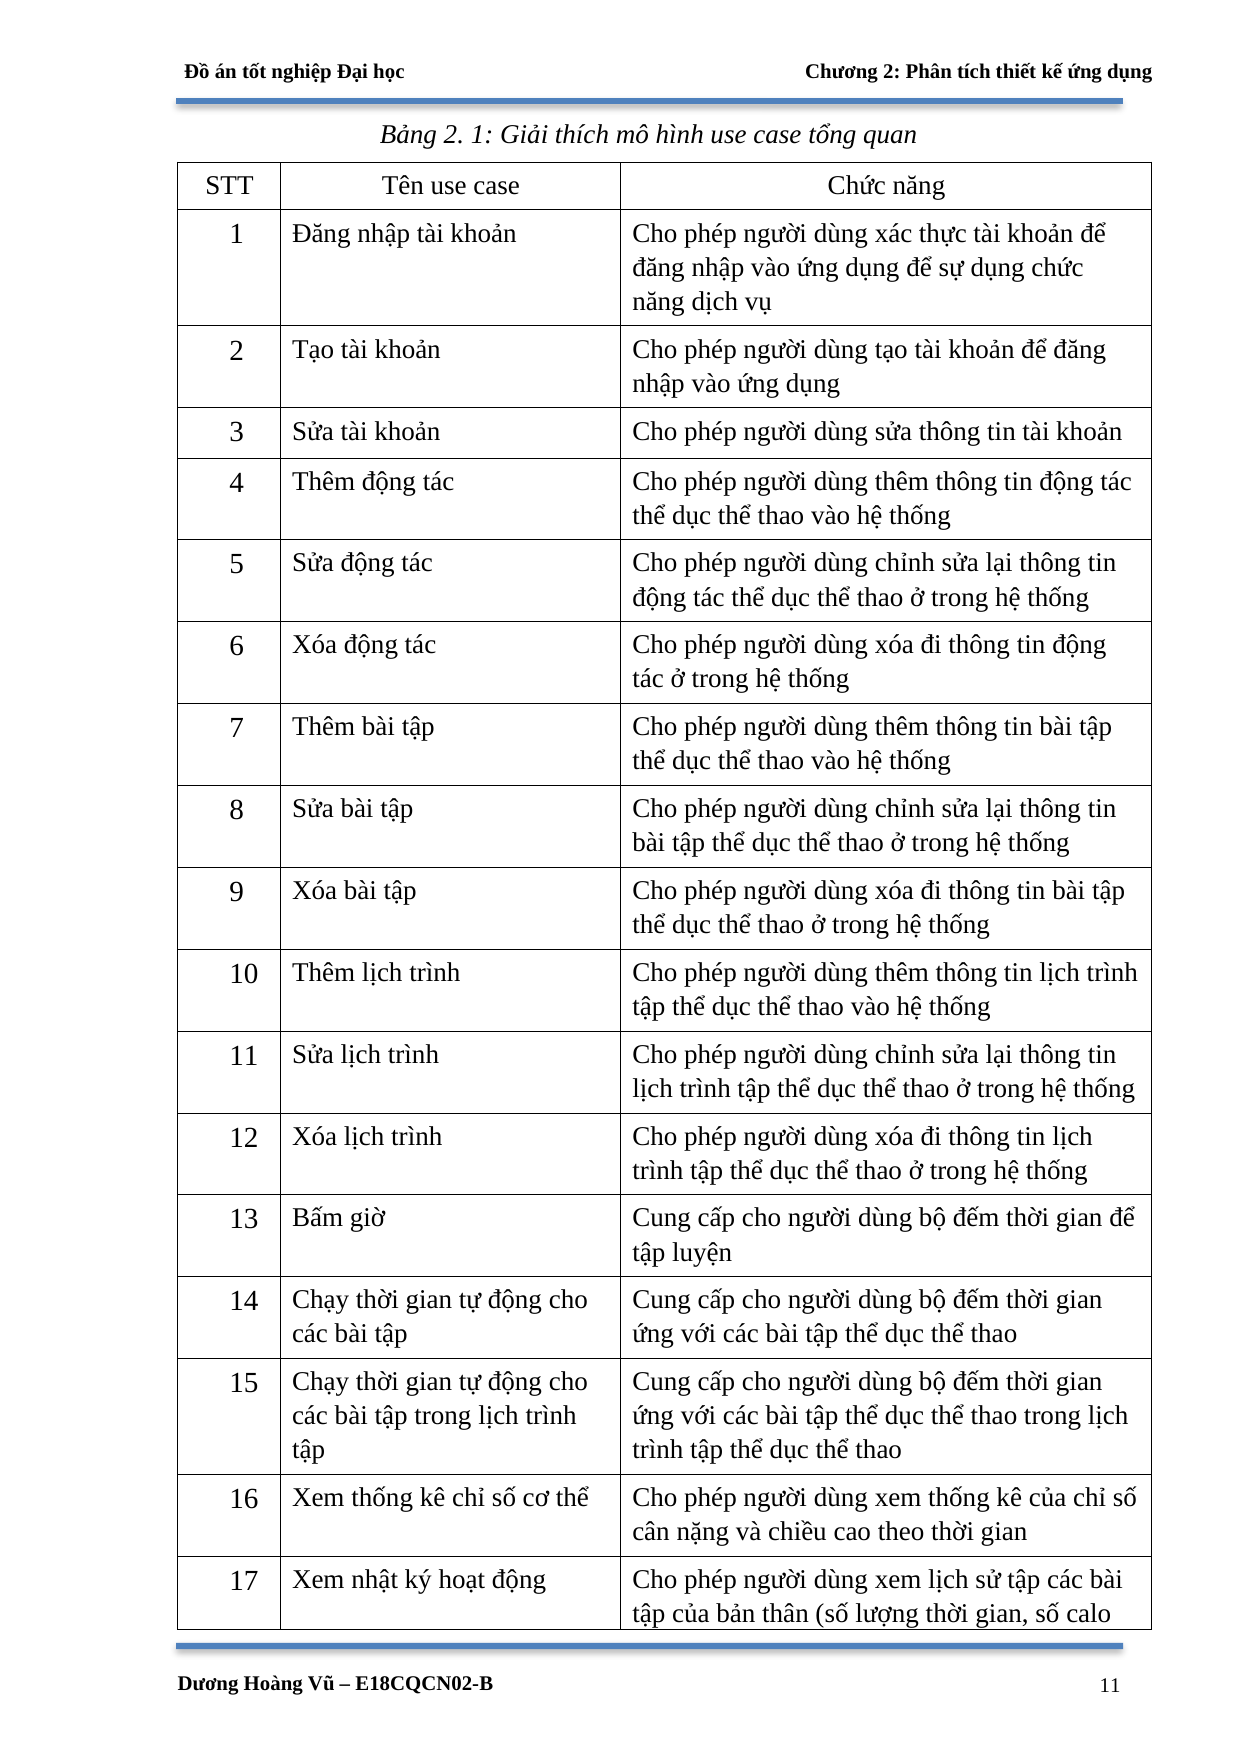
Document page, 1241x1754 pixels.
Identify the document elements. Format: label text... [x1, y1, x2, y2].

table_cell [178, 1475, 280, 1556]
table_cell [178, 786, 280, 867]
table_cell [178, 704, 280, 785]
table_cell Chạy thời gian tự động cho các bài tập [281, 1277, 620, 1358]
table_cell Thêm lịch trình [281, 950, 620, 1031]
table_cell Cho phép người dùng sửa thông tin tài khoản [621, 408, 1151, 457]
table_cell Cung cấp cho người dùng bộ đếm thời gian ứng với các bài tập thể dục thể thao [621, 1277, 1151, 1358]
table_cell Cho phép người dùng xóa đi thông tin bài tập thể dục thể thao ở trong hệ thống [621, 868, 1151, 949]
table_cell Cho phép người dùng tạo tài khoản để đăng nhập vào ứng dụng [621, 326, 1151, 407]
table_cell Cho phép người dùng chỉnh sửa lại thông tin lịch trình tập thể dục thể thao ở trong hệ thống [621, 1032, 1151, 1112]
table_cell Cung cấp cho người dùng bộ đếm thời gian để tập luyện [621, 1195, 1151, 1276]
table_cell Cho phép người dùng chỉnh sửa lại thông tin động tác thể dục thể thao ở trong hệ thống [621, 540, 1151, 621]
text Bảng 2. 1: Giải thích mô hình use case tổng quan [177, 118, 1122, 149]
table_cell Sửa bài tập [281, 786, 620, 867]
table_cell Xóa bài tập [281, 868, 620, 949]
table_cell Chạy thời gian tự động cho các bài tập trong lịch trình tập [281, 1359, 620, 1474]
table_cell Sửa động tác [281, 540, 620, 621]
table_cell Cho phép người dùng xóa đi thông tin lịch trình tập thể dục thể thao ở trong hệ thống [621, 1114, 1151, 1194]
table_cell Bấm giờ [281, 1195, 620, 1276]
table_cell Đăng nhập tài khoản [281, 210, 620, 325]
table_cell Sửa lịch trình [281, 1032, 620, 1112]
table_cell [178, 1359, 280, 1474]
table_cell Cho phép người dùng thêm thông tin lịch trình tập thể dục thể thao vào hệ thống [621, 950, 1151, 1031]
table_cell [178, 1557, 280, 1628]
table_header Tên use case [281, 163, 620, 209]
table_cell Cho phép người dùng xóa đi thông tin động tác ở trong hệ thống [621, 622, 1151, 703]
table_cell Cho phép người dùng chỉnh sửa lại thông tin bài tập thể dục thể thao ở trong hệ thống [621, 786, 1151, 867]
table_cell [178, 1195, 280, 1276]
table_cell Cho phép người dùng thêm thông tin bài tập thể dục thể thao vào hệ thống [621, 704, 1151, 785]
table_cell Thêm động tác [281, 459, 620, 539]
table_cell [178, 408, 280, 457]
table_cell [621, 1557, 1151, 1628]
table_cell Cung cấp cho người dùng bộ đếm thời gian ứng với các bài tập thể dục thể thao trong lịch trình tập thể dục thể thao [621, 1359, 1151, 1474]
table_cell Xóa lịch trình [281, 1114, 620, 1194]
table_cell Cho phép người dùng thêm thông tin động tác thể dục thể thao vào hệ thống [621, 459, 1151, 539]
table_cell Thêm bài tập [281, 704, 620, 785]
table_header STT [178, 163, 280, 209]
table_cell [178, 868, 280, 949]
table_cell [178, 459, 280, 539]
table_cell [178, 622, 280, 703]
table_cell [178, 1277, 280, 1358]
table_cell [178, 540, 280, 621]
table_cell [178, 1114, 280, 1194]
table_cell Xóa động tác [281, 622, 620, 703]
table_cell Sửa tài khoản [281, 408, 620, 457]
table_cell Cho phép người dùng xem thống kê của chỉ số cân nặng và chiều cao theo thời gian [621, 1475, 1151, 1556]
table_cell [178, 1032, 280, 1112]
table_cell [178, 950, 280, 1031]
table_cell Cho phép người dùng xác thực tài khoản để đăng nhập vào ứng dụng để sự dụng chức năng dịch vụ [621, 210, 1151, 325]
table_cell [178, 210, 280, 325]
table_header Chức năng [621, 163, 1151, 209]
table_cell Tạo tài khoản [281, 326, 620, 407]
table_cell Xem thống kê chỉ số cơ thể [281, 1475, 620, 1556]
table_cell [281, 1557, 620, 1628]
table_cell [178, 326, 280, 407]
